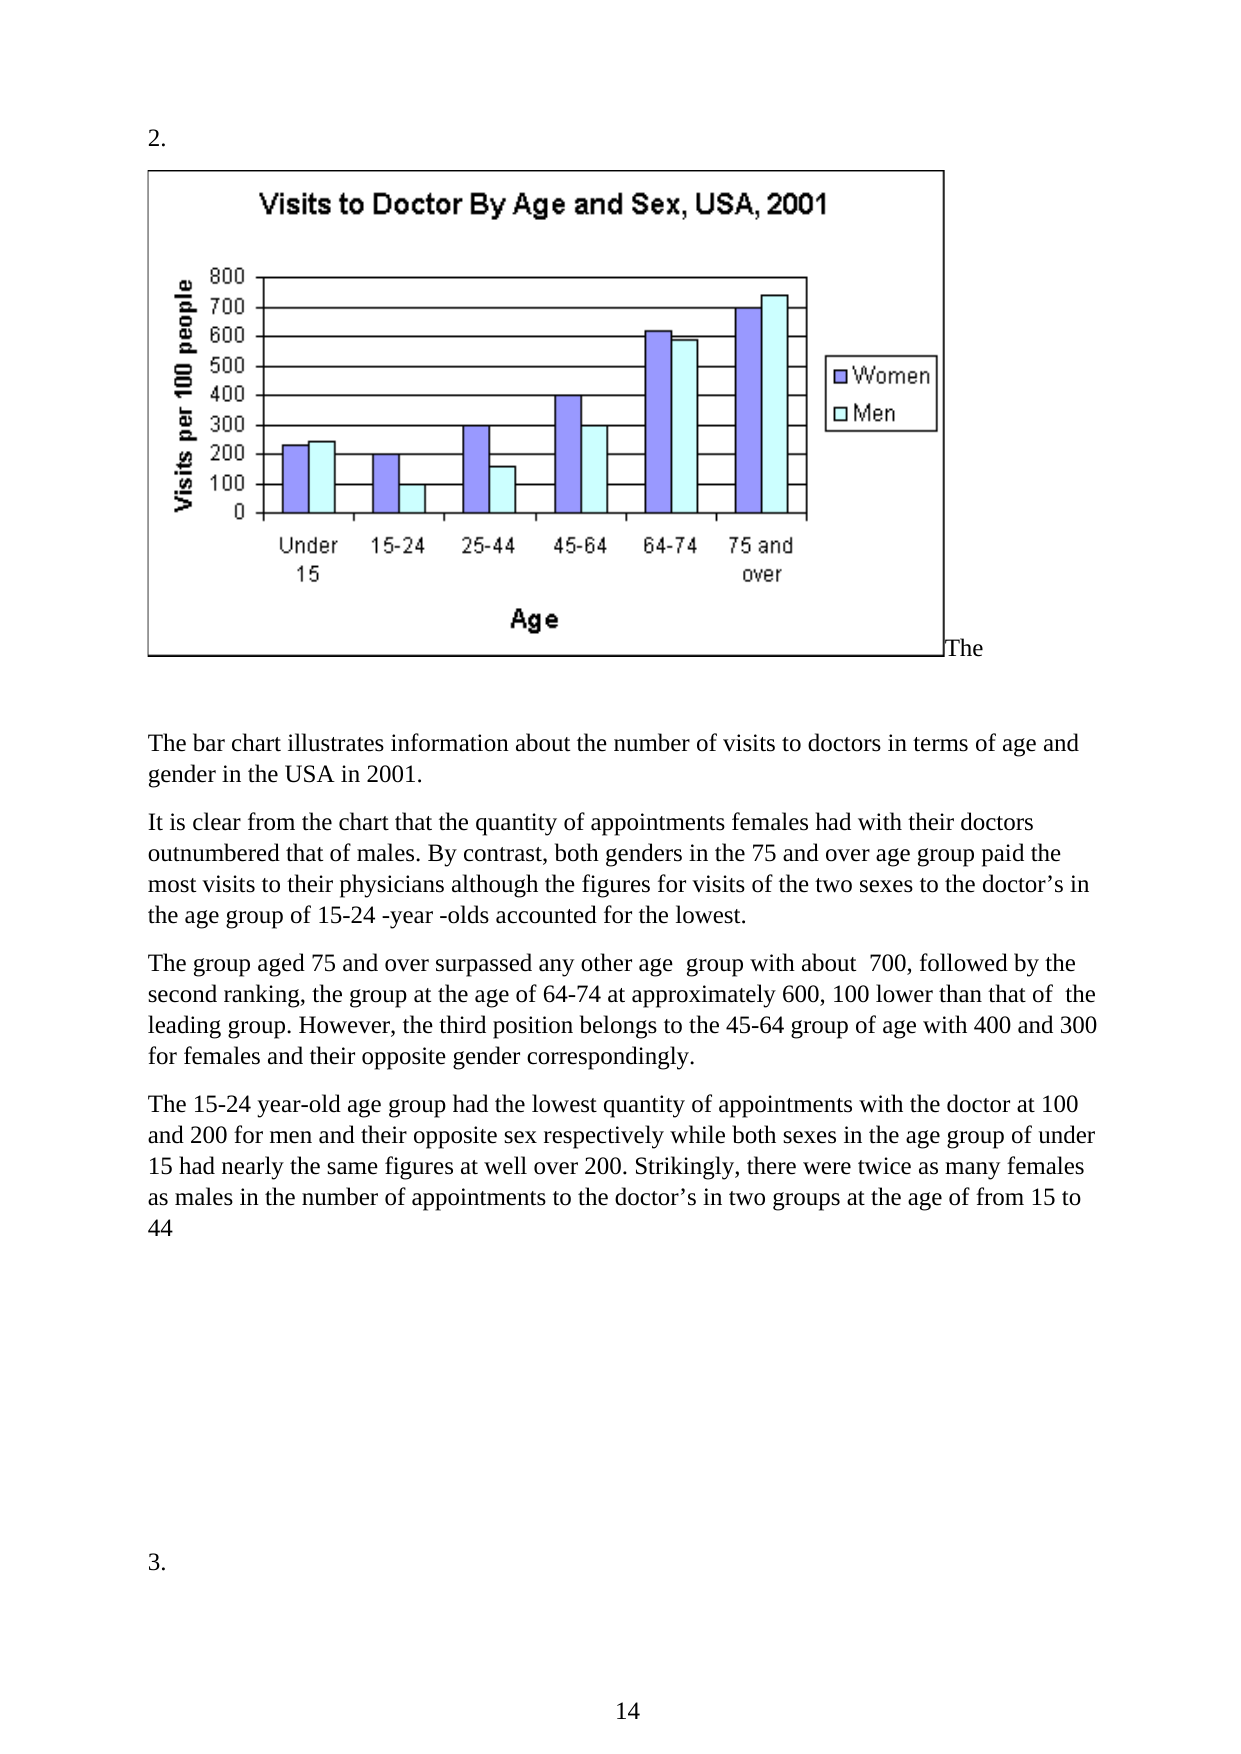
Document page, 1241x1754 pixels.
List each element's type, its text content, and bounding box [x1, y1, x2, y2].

text 3. [148, 1547, 1107, 1576]
text 2. [148, 123, 1107, 151]
text The bar chart illustrates information about the number of visits to doctors in terms of age and gender in the USA in 2001. [148, 728, 1107, 788]
picture [147, 170, 945, 657]
text The group aged 75 and over surpassed any other age group with about 700, followed by the second ranking, the group at the age of 64-74 at approximately 600, 100 lower than that of the leading group. However, the third position belongs to the 45-64 group of age with 400 and 300 for females and their opposite gender correspondingly. [148, 948, 1107, 1070]
text It is clear from the chart that the quantity of appointments females had with their doctors outnumbered that of males. By contrast, both genders in the 75 and over age group paid the most visits to their physicians although the figures for visits of the two sexes to the doctor’s in the age group of 15-24 -year -olds accounted for the lowest. [148, 807, 1107, 929]
text The 15-24 year-old age group had the lowest quantity of appointments with the doctor at 100 and 200 for men and their opposite sex respectively while both sexes in the age group of under 15 had nearly the same figures at well over 200. Strikingly, there were twice as many females as males in the number of appointments to the doctor’s in two groups at the age of from 15 to 44 [148, 1089, 1107, 1242]
